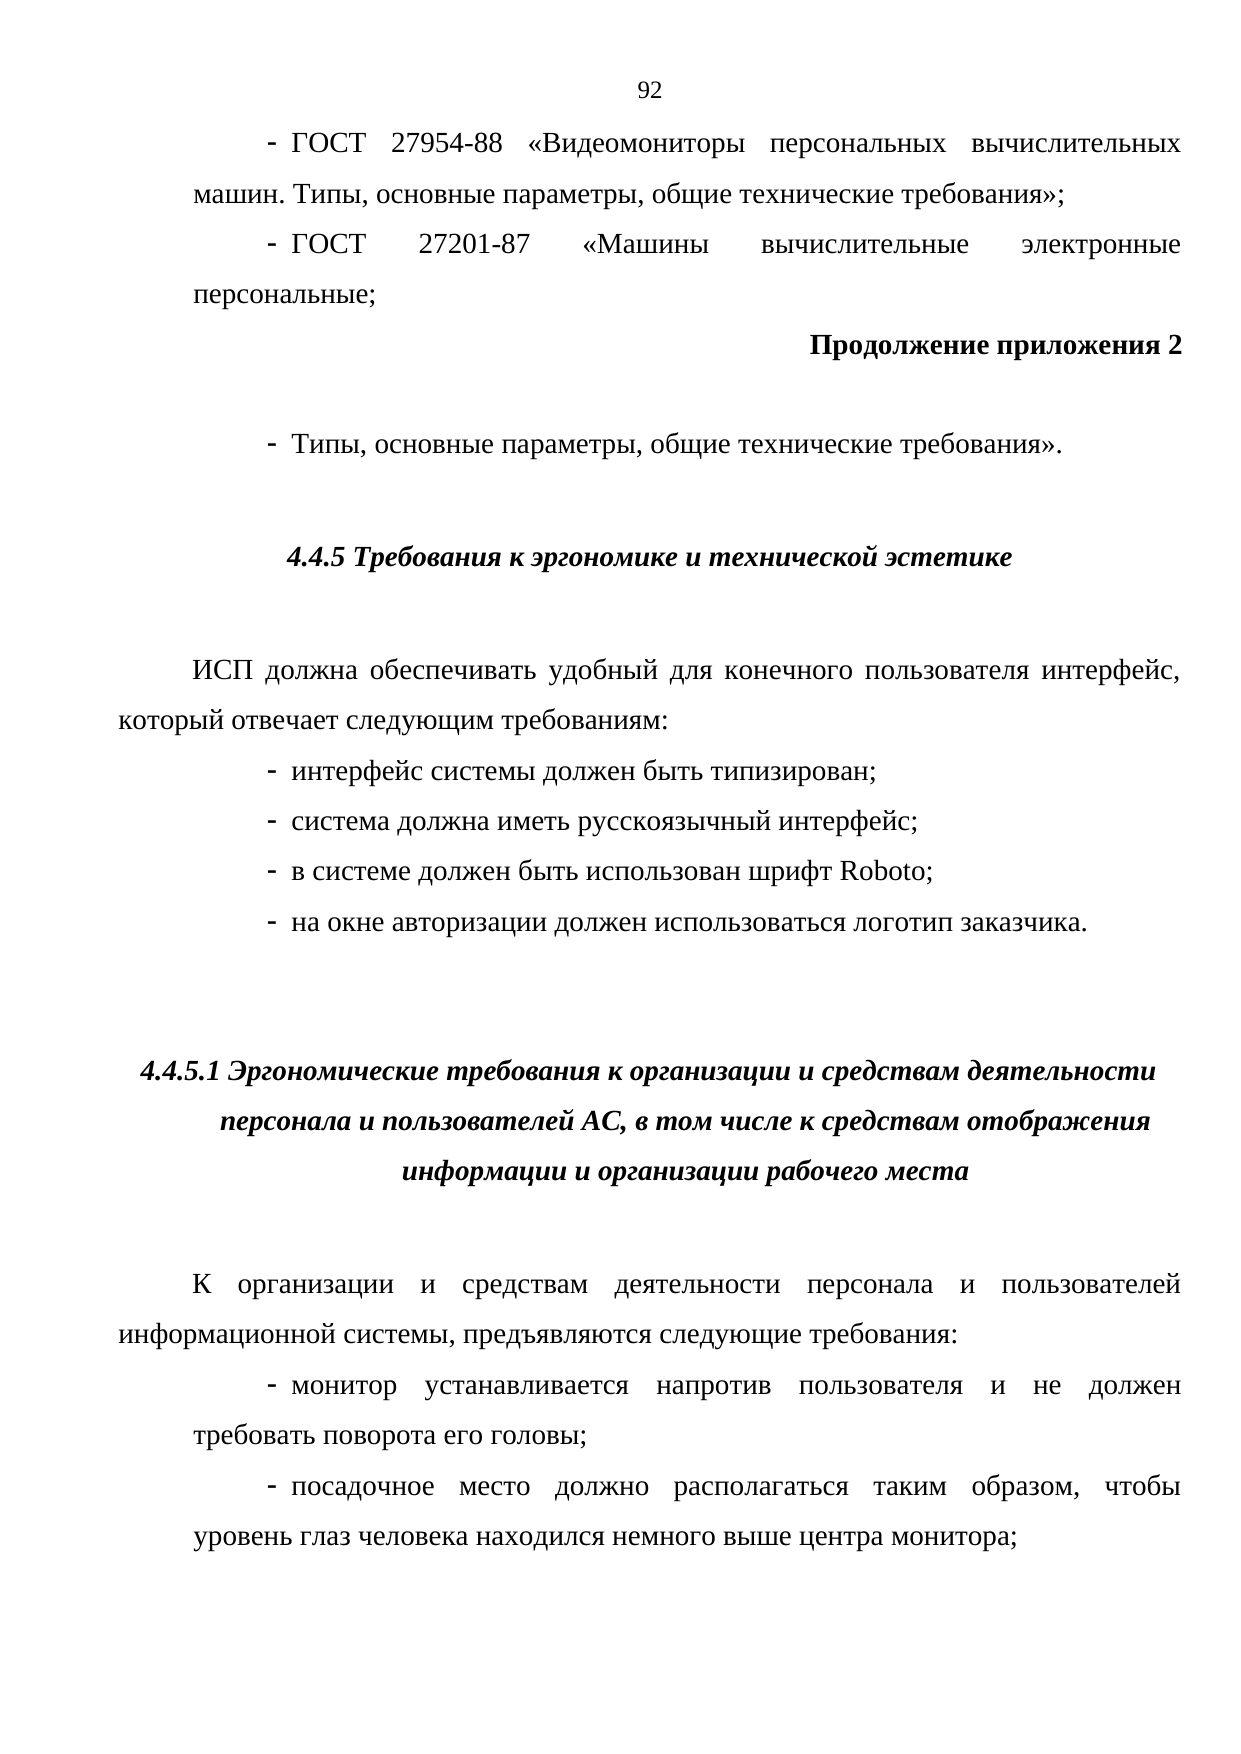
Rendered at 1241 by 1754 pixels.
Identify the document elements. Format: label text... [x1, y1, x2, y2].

list ГОСТ 27954-88 «Видеомониторы персональных вычислительных машин. Типы, основные параметры, общие технические требования»; [193, 125, 1182, 209]
list интерфейс системы должен быть типизирован; [193, 753, 1182, 786]
list в системе должен быть использован шрифт Roboto; [193, 853, 1182, 887]
text Продолжение приложения 2 [192, 327, 1183, 360]
list система должна иметь русскоязычный интерфейс; [193, 803, 1182, 837]
subtitle 4.4.5.1 Эргономические требования к организации и средствам деятельности персонала и пользователей АС, в том числе к средствам отображения информации и организации рабочего места [118, 1053, 1182, 1187]
subtitle 4.4.5 Требования к эргономике и технической эстетике [118, 539, 1182, 573]
list ГОСТ 27201-87 «Машины вычислительные электронные персональные; [193, 226, 1182, 310]
list на окне авторизации должен использоваться логотип заказчика. [193, 904, 1182, 937]
text К организации и средствам деятельности персонала и пользователей информационной системы, предъявляются следующие требования: [118, 1266, 1182, 1350]
list Типы, основные параметры, общие технические требования». [193, 426, 1182, 460]
list посадочное место должно располагаться таким образом, чтобы уровень глаз человека находился немного выше центра монитора; [193, 1468, 1182, 1552]
list монитор устанавливается напротив пользователя и не должен требовать поворота его головы; [193, 1367, 1182, 1451]
text ИСП должна обеспечивать удобный для конечного пользователя интерфейс, который отвечает следующим требованиям: [118, 652, 1182, 736]
